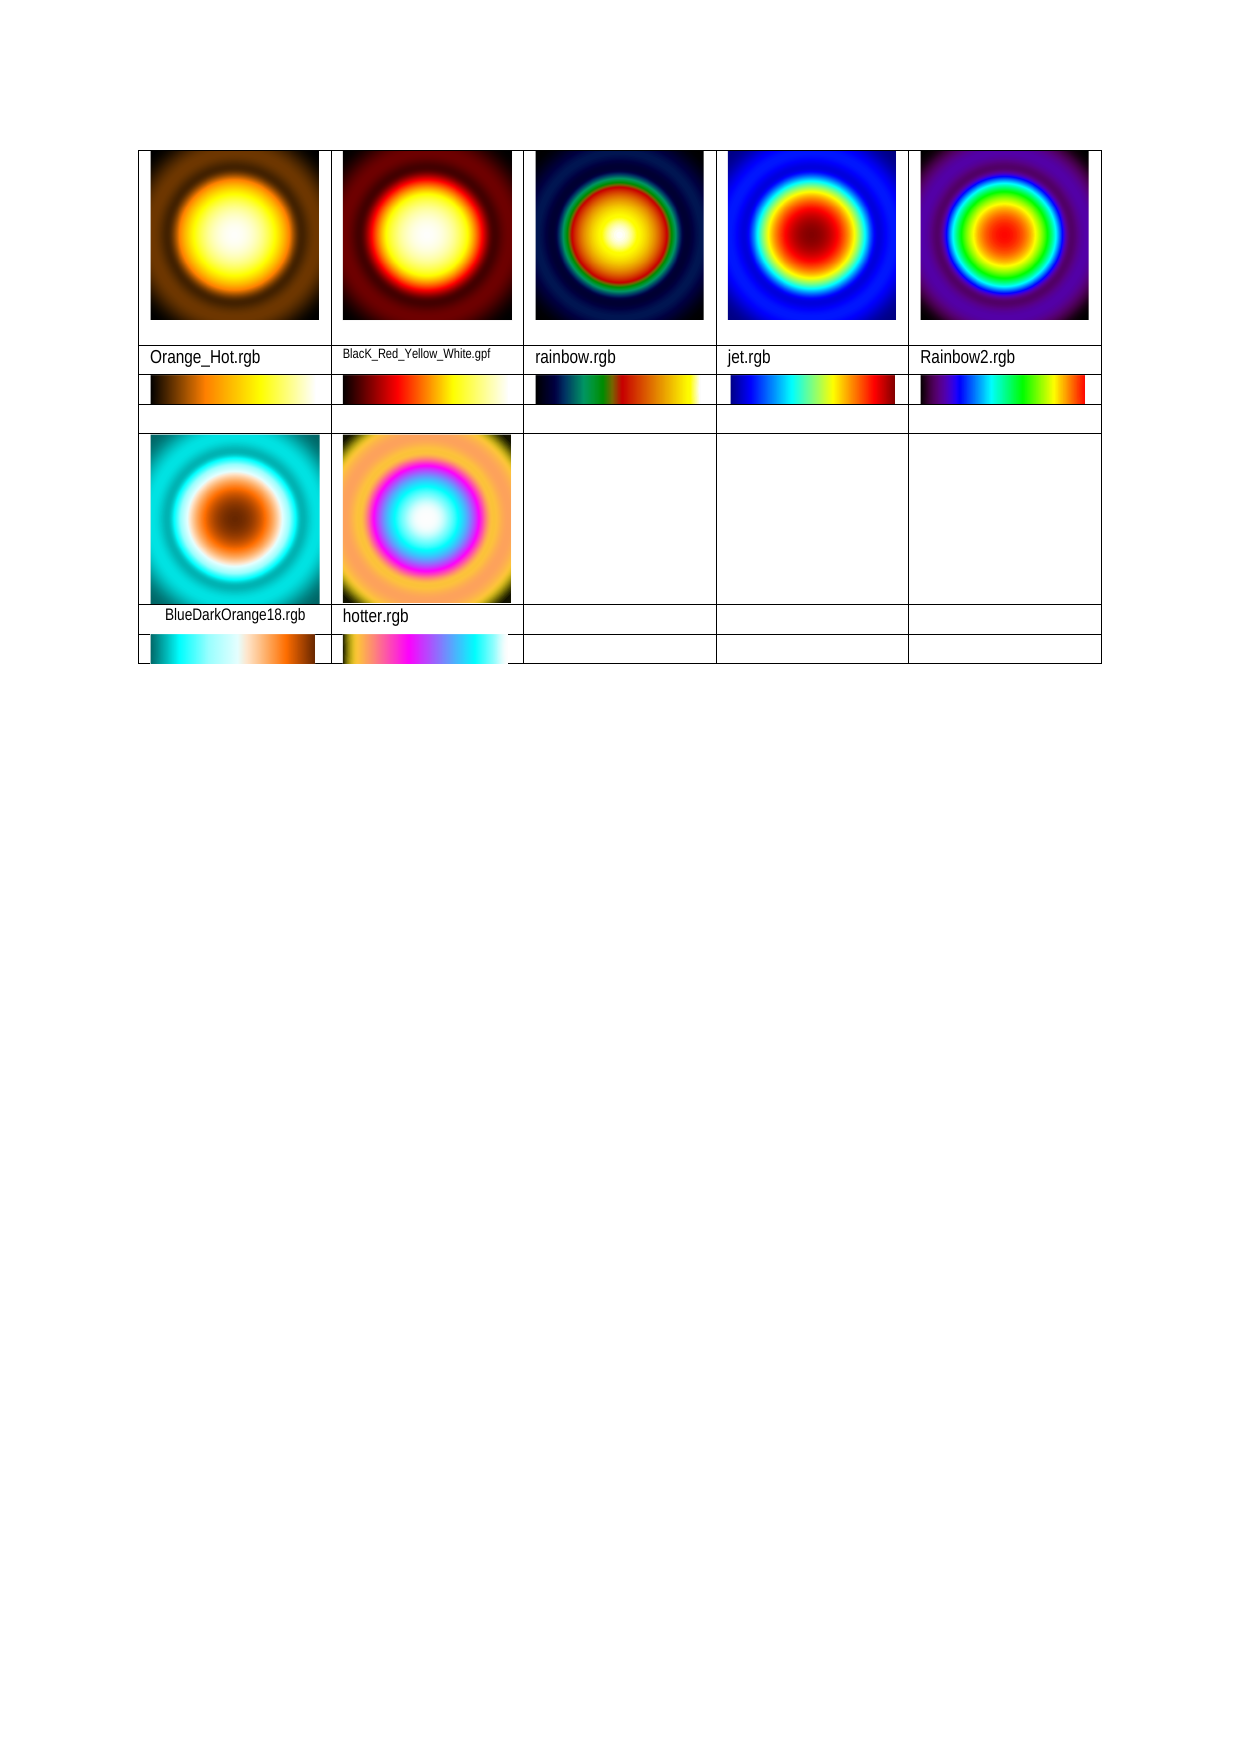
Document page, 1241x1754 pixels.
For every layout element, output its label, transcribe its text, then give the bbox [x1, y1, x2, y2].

table_cell [909, 375, 920, 404]
table_cell [332, 405, 523, 433]
table_cell [909, 605, 1101, 633]
table_cell [717, 405, 908, 433]
table_cell [332, 434, 523, 604]
table_cell jet.rgb [717, 346, 908, 374]
table_cell Orange_Hot.rgb [139, 346, 331, 374]
table_cell [701, 375, 716, 404]
table_cell [316, 635, 331, 663]
table_cell [717, 605, 908, 633]
table_cell [139, 405, 331, 433]
table_cell [139, 151, 331, 344]
table_cell [896, 375, 908, 404]
table_cell [508, 375, 523, 404]
table_cell [1086, 375, 1101, 404]
table_cell [332, 635, 342, 663]
table_cell [524, 151, 716, 344]
table_cell [909, 151, 1101, 344]
table_cell [139, 434, 150, 604]
table_cell [524, 375, 535, 404]
table_cell [909, 434, 1101, 604]
table_cell [508, 635, 523, 663]
table_cell [139, 635, 150, 663]
table_cell [316, 375, 331, 404]
table_cell [524, 434, 716, 604]
table_cell [717, 635, 908, 663]
table_cell [320, 434, 331, 604]
table_cell Rainbow2.rgb [909, 346, 1101, 374]
table_cell [717, 151, 908, 344]
table_cell [332, 375, 342, 404]
table_cell [909, 405, 1101, 433]
table_cell [332, 151, 523, 344]
table_cell hotter.rgb [332, 605, 523, 633]
table_cell [524, 405, 716, 433]
table_cell rainbow.rgb [524, 346, 716, 374]
table_cell BlueDarkOrange18.rgb [139, 605, 331, 633]
table_cell [717, 375, 730, 404]
table_cell BlacK_Red_Yellow_White.gpf [332, 346, 523, 374]
table_cell [524, 605, 716, 633]
table_cell [909, 635, 1101, 663]
table_cell [524, 635, 716, 663]
table_cell [717, 434, 908, 604]
table_cell [139, 375, 150, 404]
